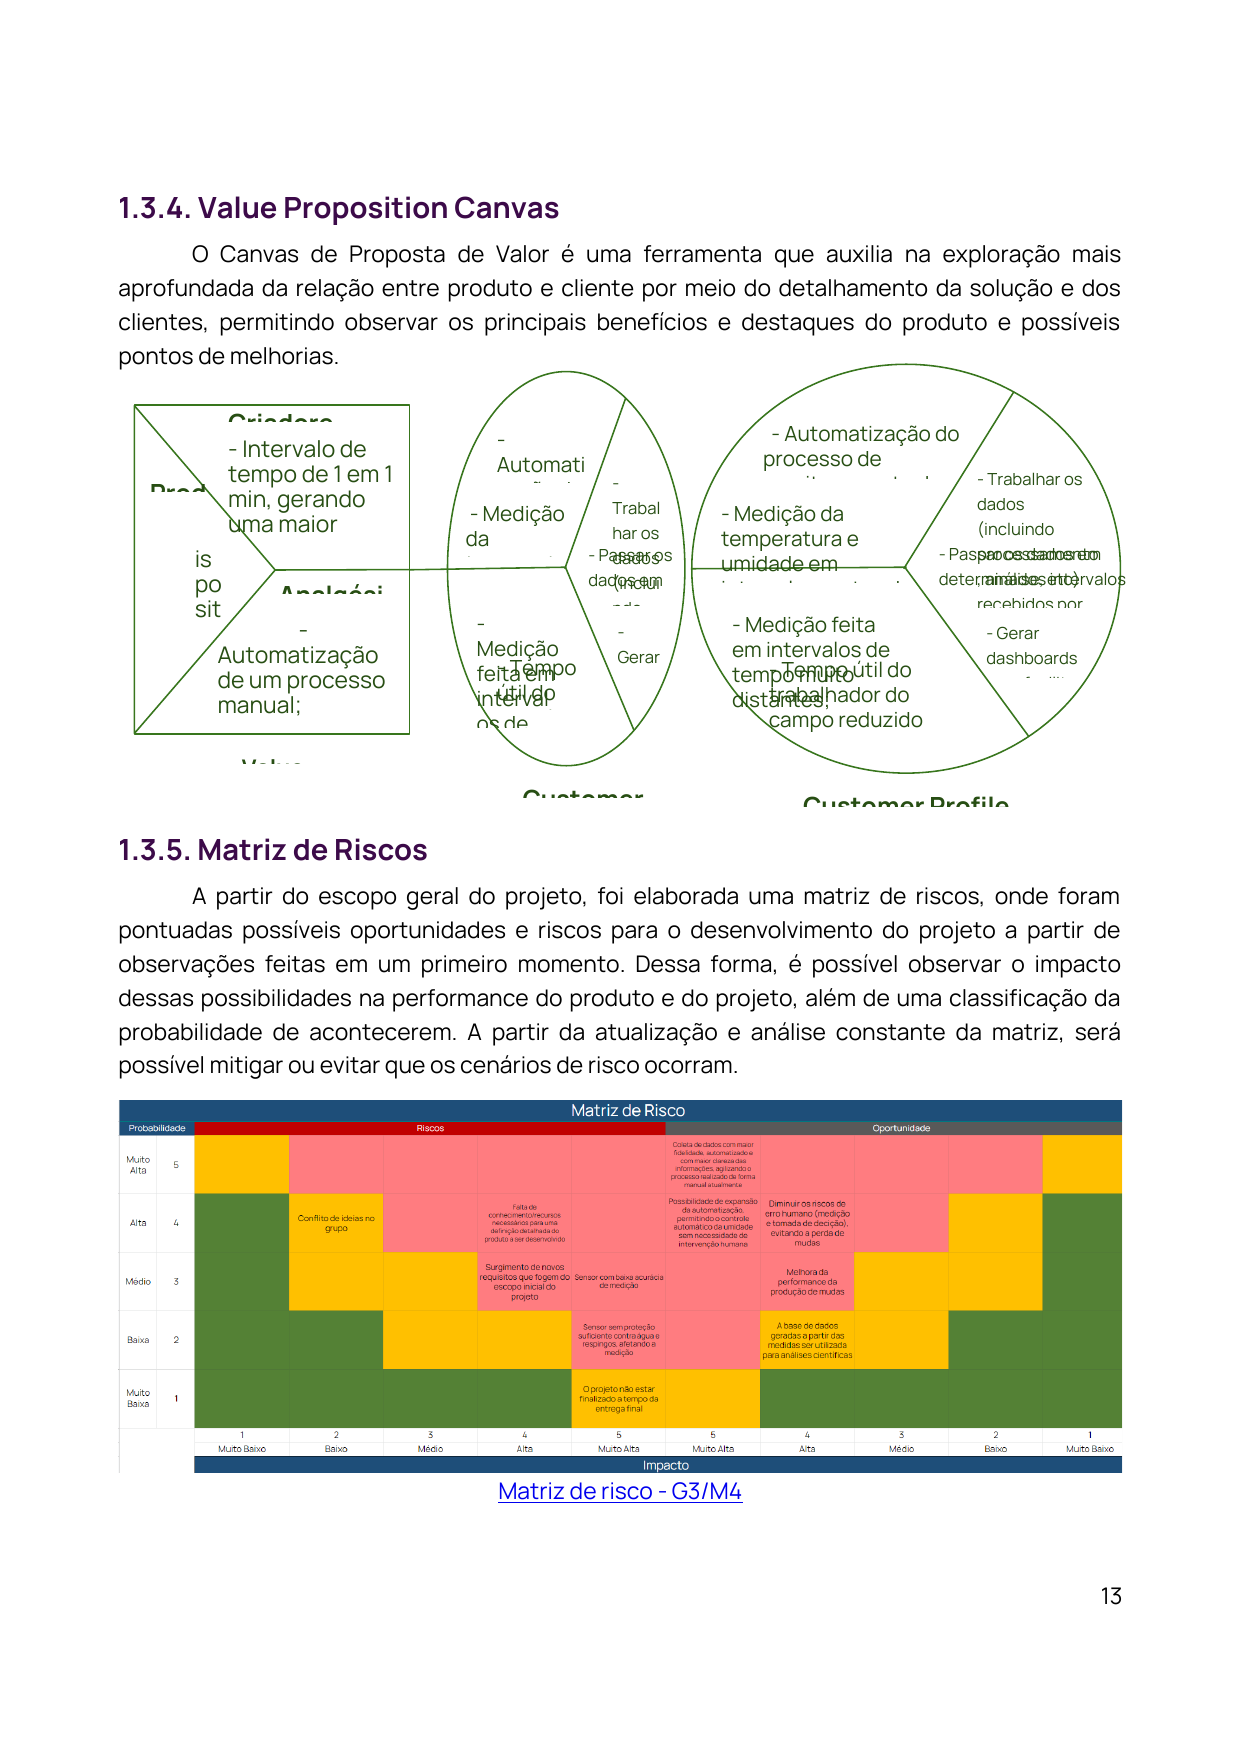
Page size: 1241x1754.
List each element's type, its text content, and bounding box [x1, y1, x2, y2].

picture [118, 1100, 1123, 1473]
text O Canvas de Proposta de Valor é uma ferramenta que auxilia na exploração mais aprofundada da relação entre produto e cliente por meio do detalhamento da solução e dos clientes, permitindo observar os principais benefícios e destaques do produto e possíveis pontos de melhorias. [118, 238, 1122, 371]
text Matriz de risco - G3/M4 [118, 1473, 1122, 1507]
text A partir do escopo geral do projeto, foi elaborada uma matriz de riscos, onde foram pontuadas possíveis oportunidades e riscos para o desenvolvimento do projeto a partir de observações feitas em um primeiro momento. Dessa forma, é possível observar o impacto dessas possibilidades na performance do produto e do projeto, além de uma classificação da probabilidade de acontecerem. A partir da atualização e análise constante da matriz, será possível mitigar ou evitar que os cenários de risco ocorram. [118, 880, 1122, 1081]
subtitle 1.3.4. Value Proposition Canvas [118, 187, 1122, 227]
subtitle 1.3.5. Matriz de Riscos [118, 829, 1122, 869]
